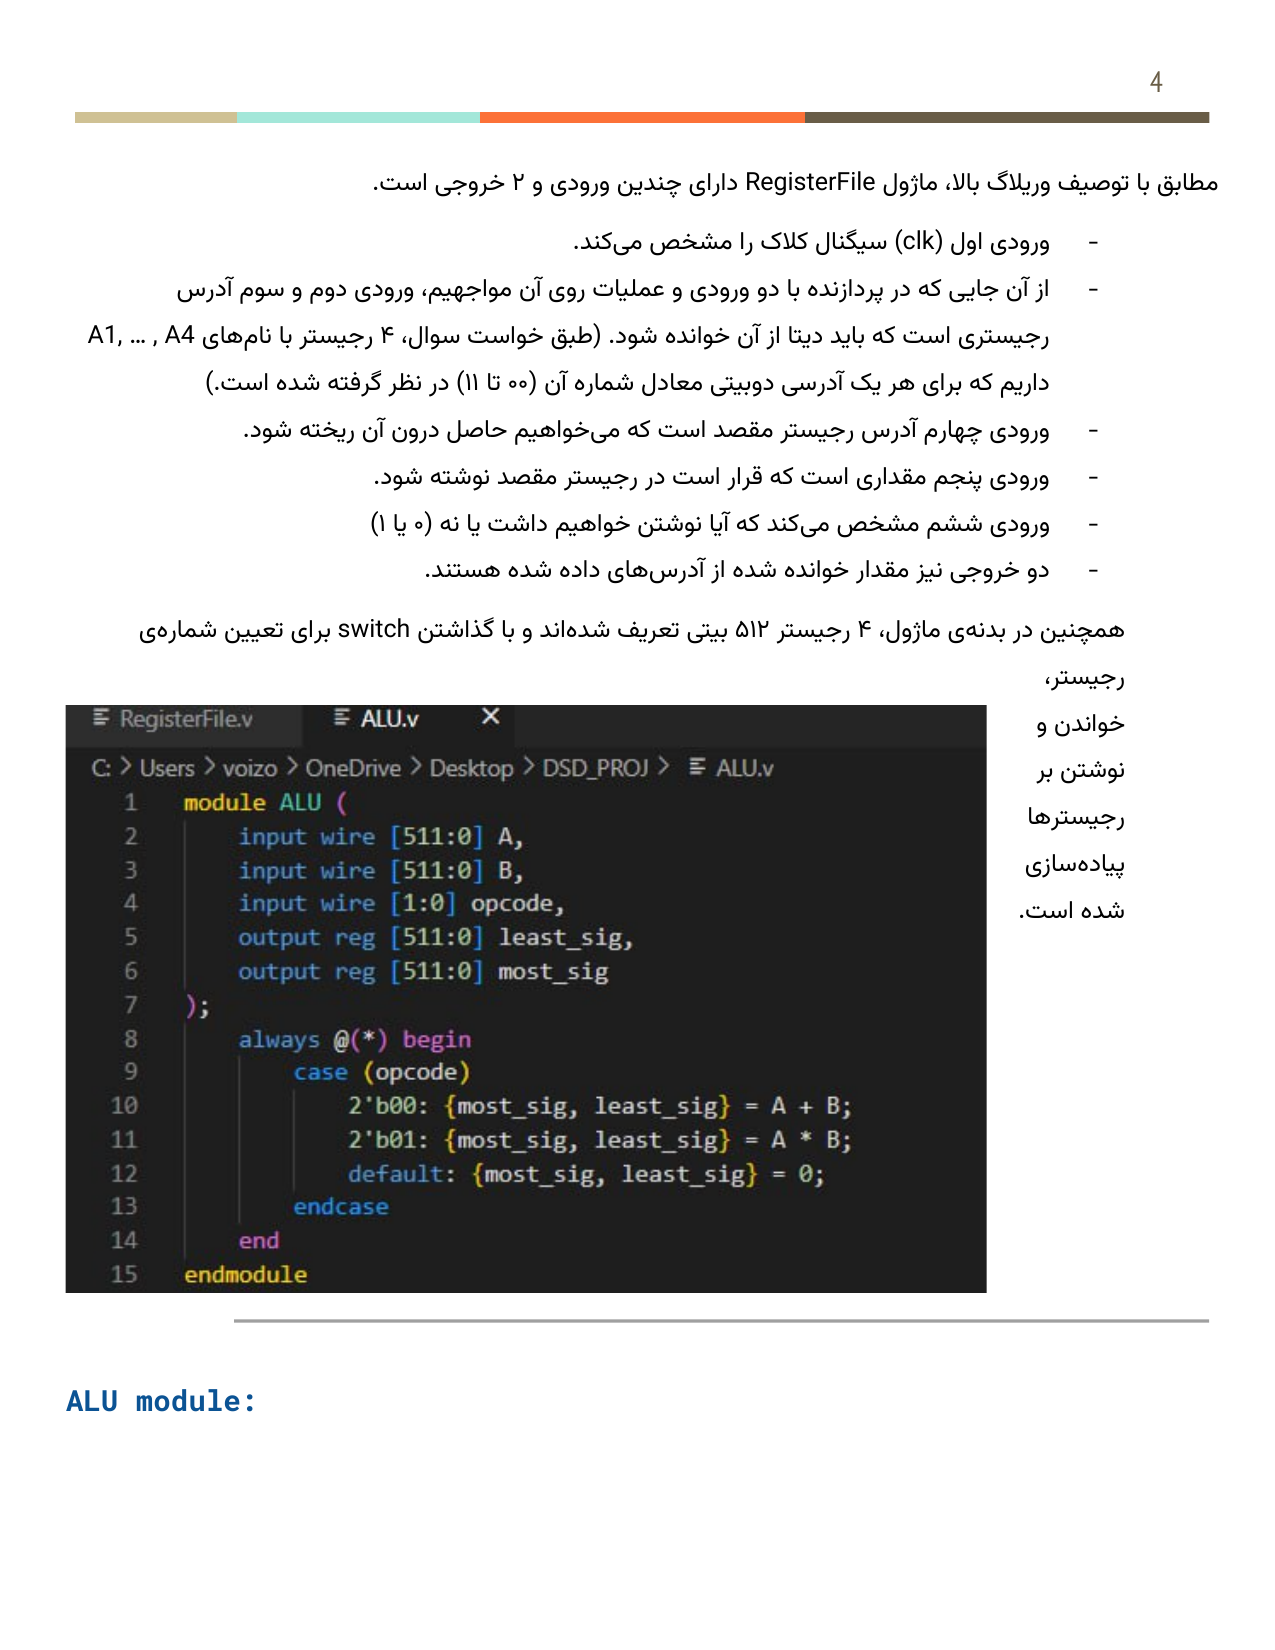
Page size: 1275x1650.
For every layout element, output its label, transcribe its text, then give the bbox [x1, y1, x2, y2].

list از آن جایی که در پردازنده با دو ورودی و عملیات روی آن مواجهیم، ورودی دوم و سوم آدرس رجیستری است که باید دیتا از آن خوانده شود. (طبق خواست سوال، ۴ رجیستر با نام‌های A1, … , A4 داریم که برای هر یک آدرسی دوبیتی معادل شماره‌ آن (۰۰ تا ۱۱) در نظر گرفته شده است.) [85, 271, 1087, 404]
list دو خروجی نیز مقدار خوانده شده از آدرس‌های داده شده هستند. [85, 552, 1087, 591]
picture [65, 705, 987, 1293]
text همچنین در بدنه‌ی ماژول، ۴ رجیستر ۵۱۲ بیتی تعریف شده‌اند و با گذاشتن switch برای تعیین شماره‌ی رجیستر، خواندن و نوشتن بر رجیسترها پیاده‌سازی شده است. [85, 612, 1125, 932]
list ورودی اول (clk) سیگنال کلاک را مشخص می‌کند. [85, 224, 1087, 263]
text ALU module: [66, 1381, 1190, 1419]
list ورودی ششم مشخص می‌کند که آیا نوشتن خواهیم داشت یا نه (۰ یا ۱) [85, 505, 1087, 544]
picture [75, 112, 1210, 123]
list ورودی پنجم مقداری است که قرار است در رجیستر مقصد نوشته شود. [85, 458, 1087, 498]
text مطابق با توصیف وریلاگ بالا، ماژول RegisterFile دارای چندین ورودی و ۲ خروجی است. [85, 165, 1219, 204]
list ورودی چهارم آدرس رجیستر مقصد است که می‌خواهیم حاصل درون آن ریخته شود. [85, 412, 1087, 451]
